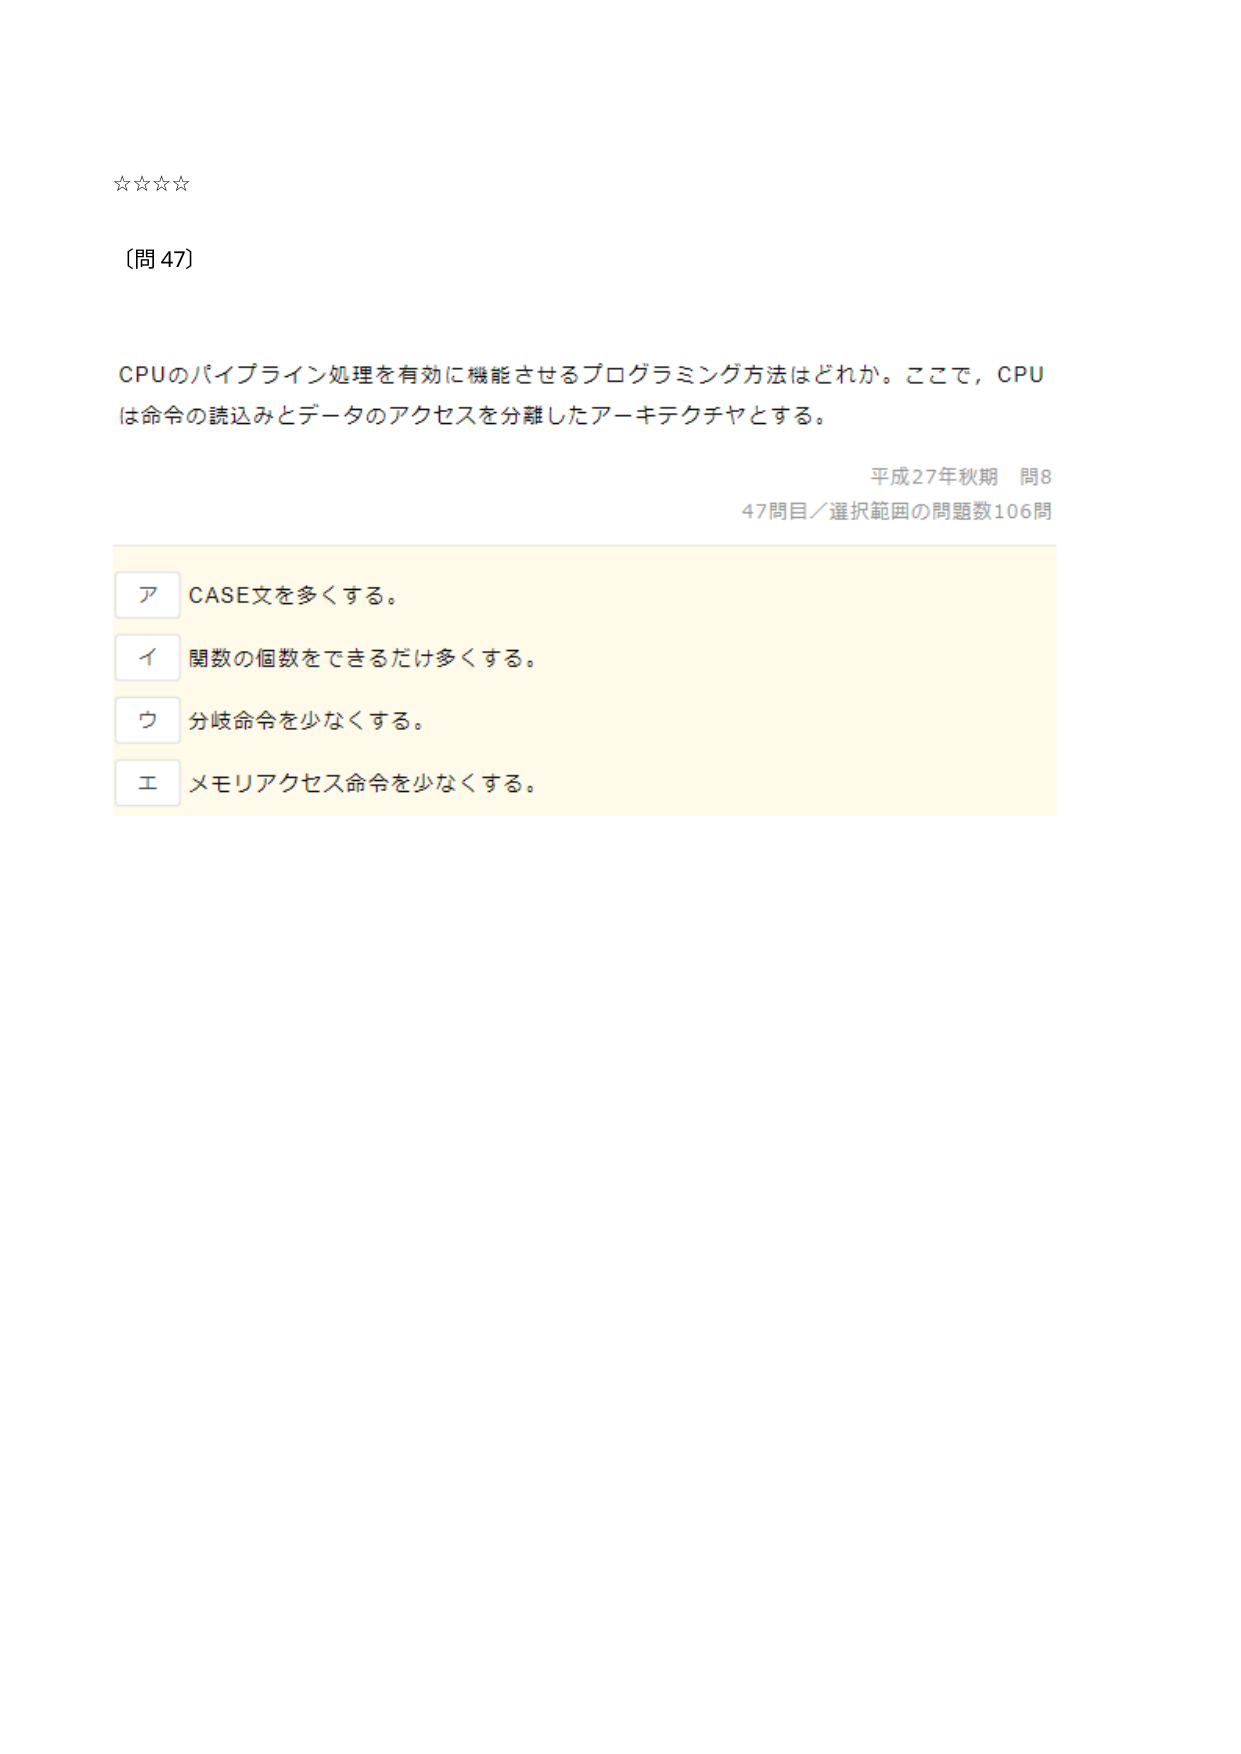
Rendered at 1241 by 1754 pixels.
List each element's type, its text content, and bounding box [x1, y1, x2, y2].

picture [112, 352, 1057, 816]
text ☆☆☆☆ [112, 164, 1128, 202]
text 〔問47〕 [112, 239, 1128, 277]
